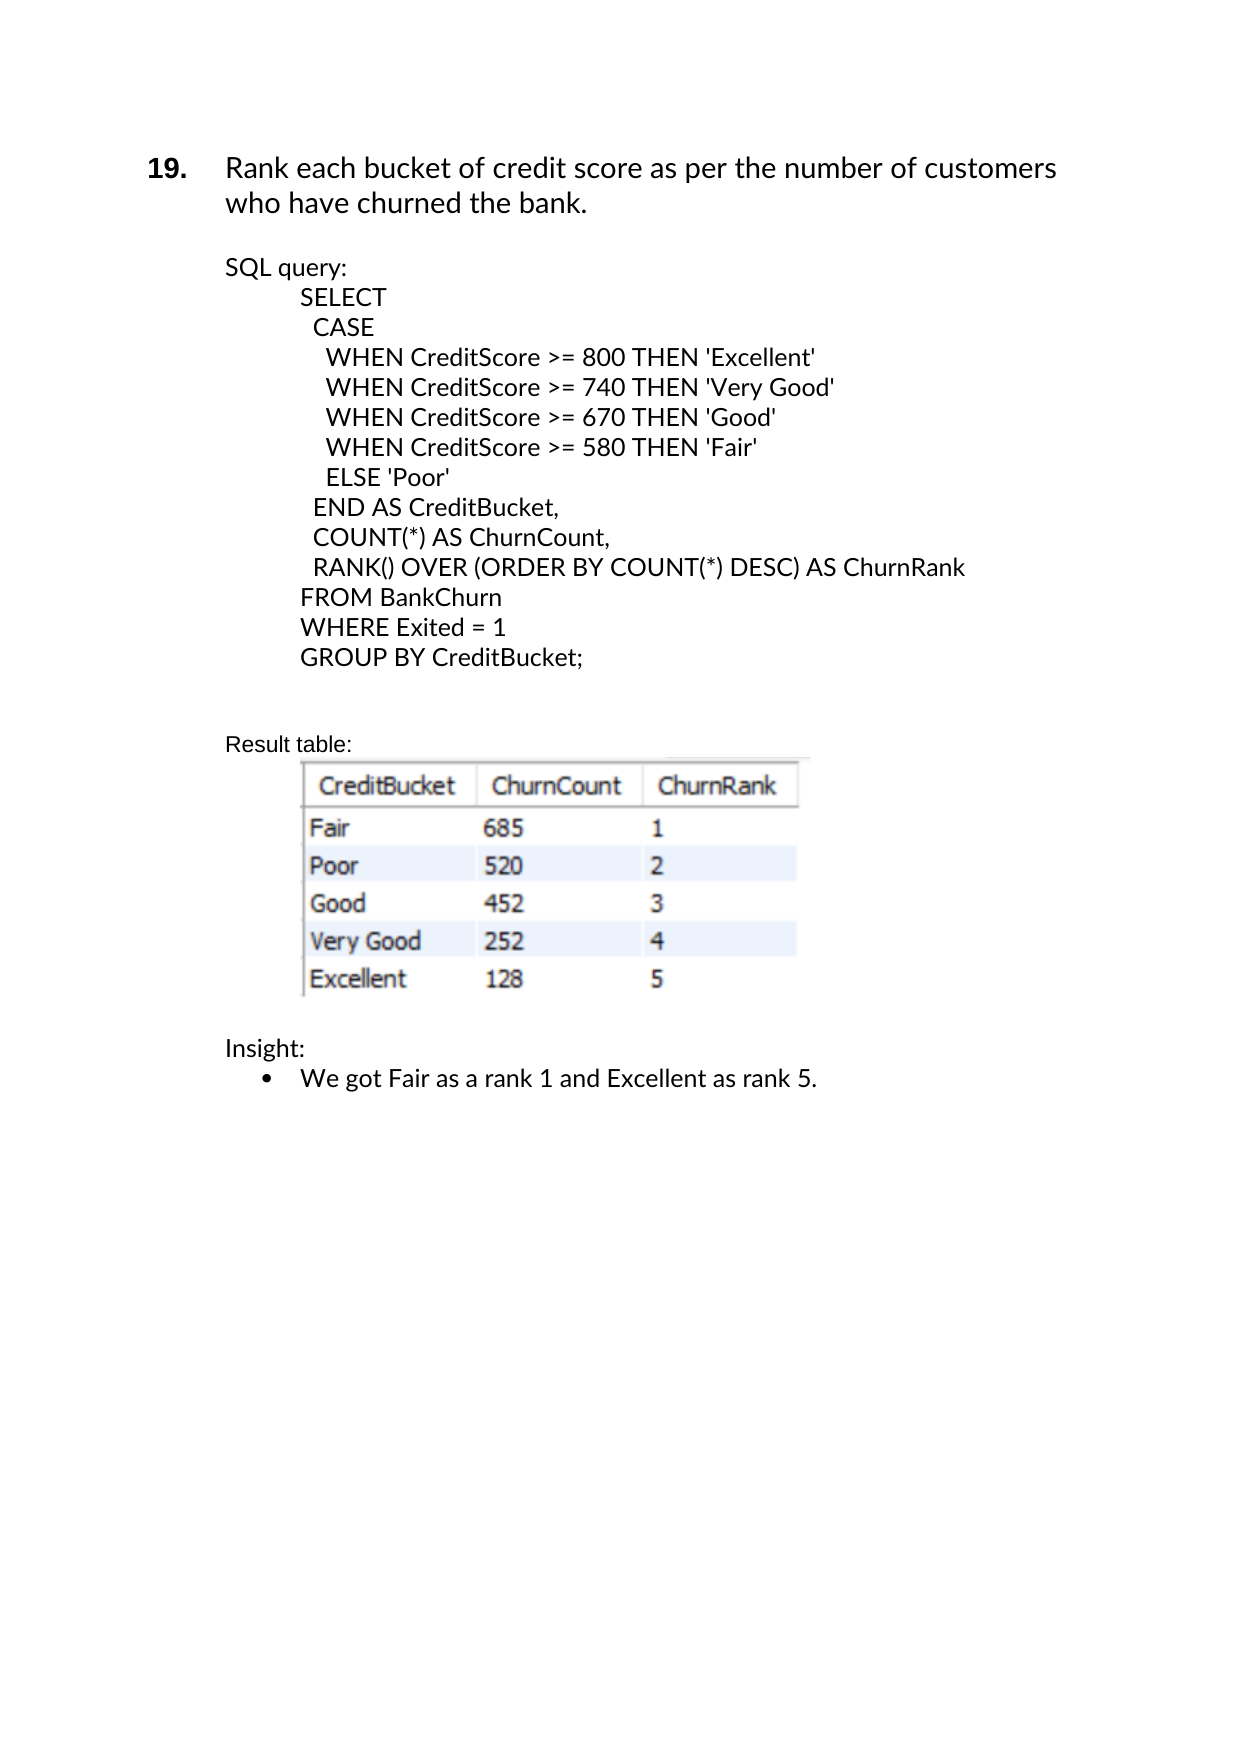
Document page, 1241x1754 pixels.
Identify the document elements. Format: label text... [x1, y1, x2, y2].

list ELSE 'Poor' [300, 461, 1090, 491]
list Result table: [225, 731, 1090, 758]
list Insight: [225, 1033, 1090, 1063]
picture [300, 757, 811, 1007]
list FROM BankChurn [300, 581, 1090, 611]
list WHEN CreditScore >= 580 THEN 'Fair' [300, 431, 1090, 461]
list We got Fair as a rank 1 and Excellent as rank 5. [262, 1063, 1090, 1093]
list Rank each bucket of credit score as per the number of customers who have churned the bank. [187, 150, 1090, 220]
list WHERE Exited = 1 [300, 611, 1090, 641]
list WHEN CreditScore >= 670 THEN 'Good' [300, 401, 1090, 431]
list WHEN CreditScore >= 740 THEN 'Very Good' [300, 371, 1090, 401]
list SQL query: [225, 251, 1090, 281]
list CASE [300, 311, 1090, 341]
list GROUP BY CreditBucket; [300, 641, 1090, 671]
list SELECT [225, 281, 1090, 311]
list WHEN CreditScore >= 800 THEN 'Excellent' [300, 341, 1090, 371]
list RANK() OVER (ORDER BY COUNT(*) DESC) AS ChurnRank [300, 551, 1090, 581]
list END AS CreditBucket, [300, 491, 1090, 521]
list COUNT(*) AS ChurnCount, [300, 521, 1090, 551]
